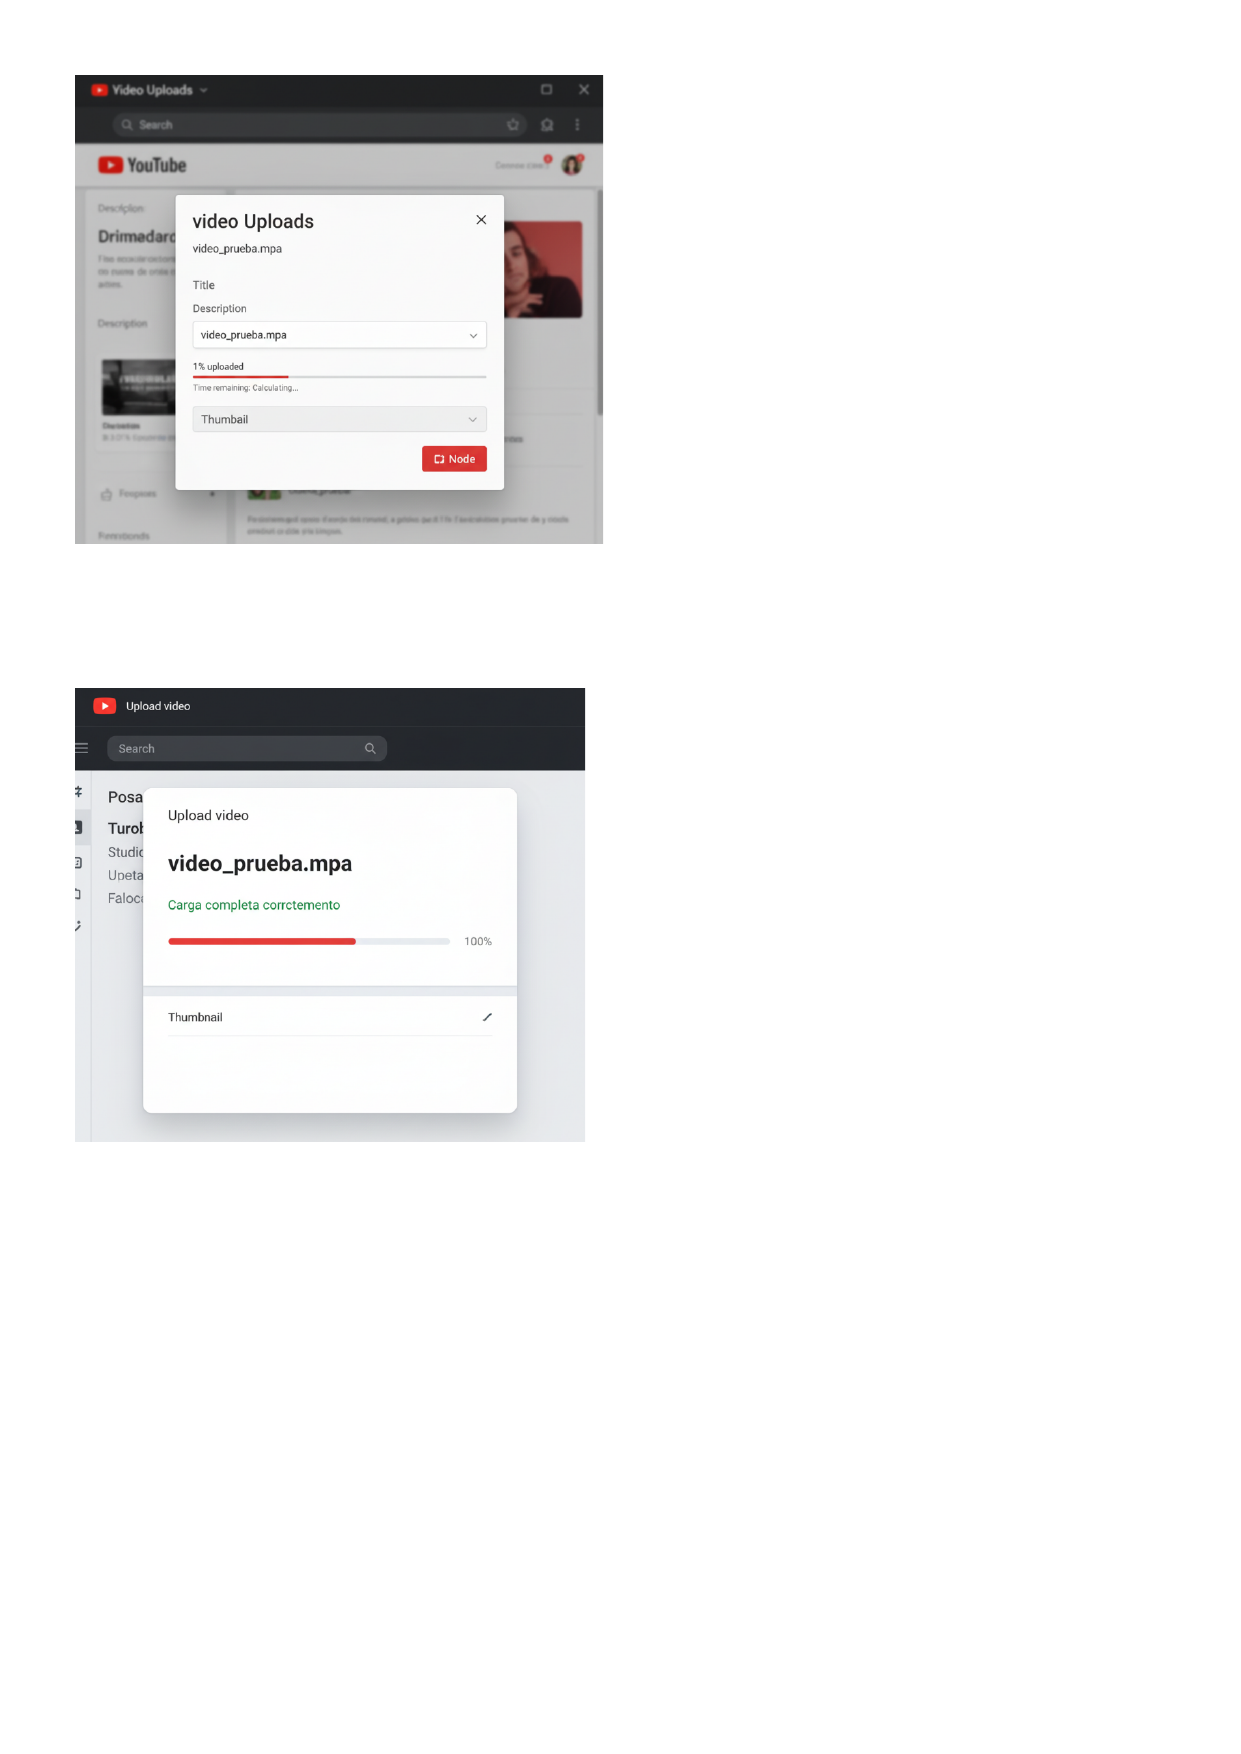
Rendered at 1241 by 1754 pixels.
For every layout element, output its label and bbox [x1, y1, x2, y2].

picture [75, 688, 586, 1142]
picture [75, 75, 604, 544]
